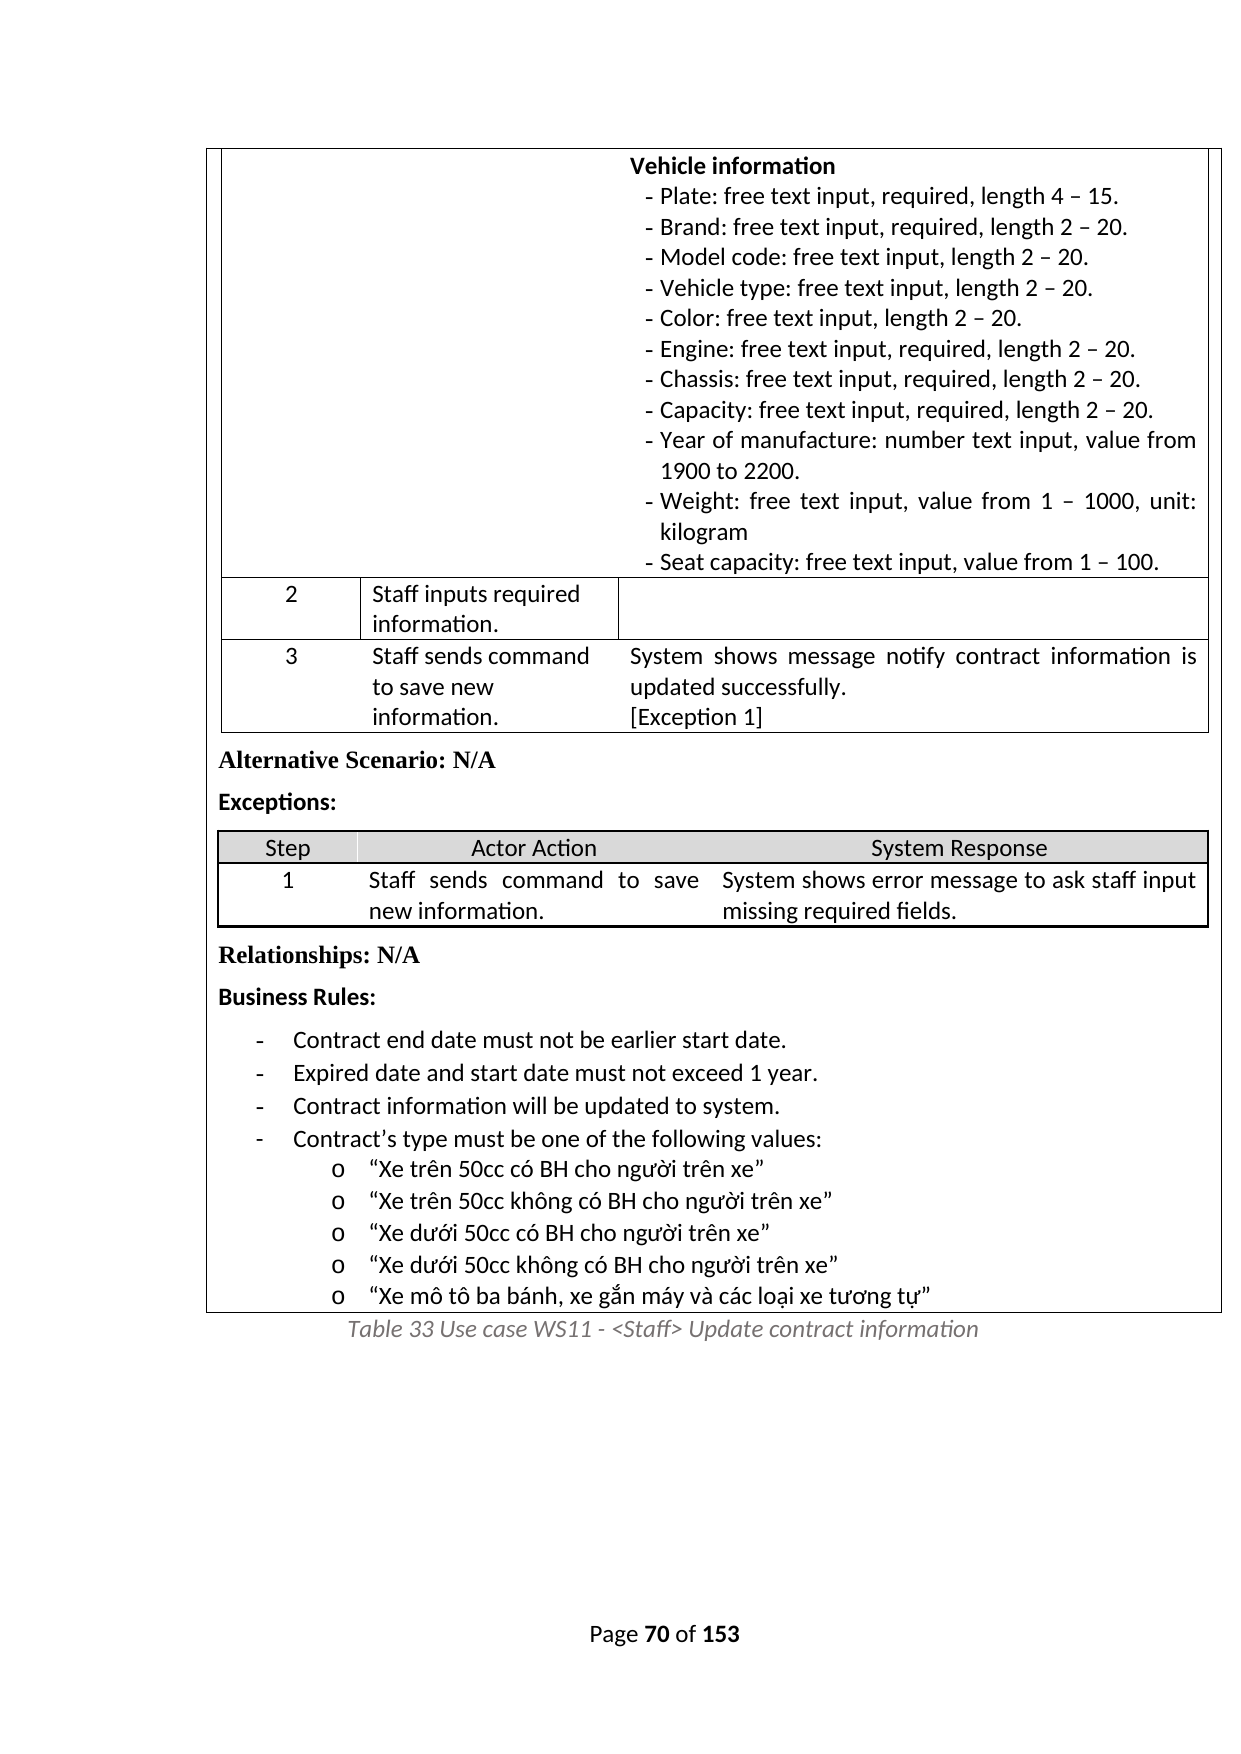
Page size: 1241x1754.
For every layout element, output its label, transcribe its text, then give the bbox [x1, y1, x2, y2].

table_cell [207, 149, 1221, 1312]
